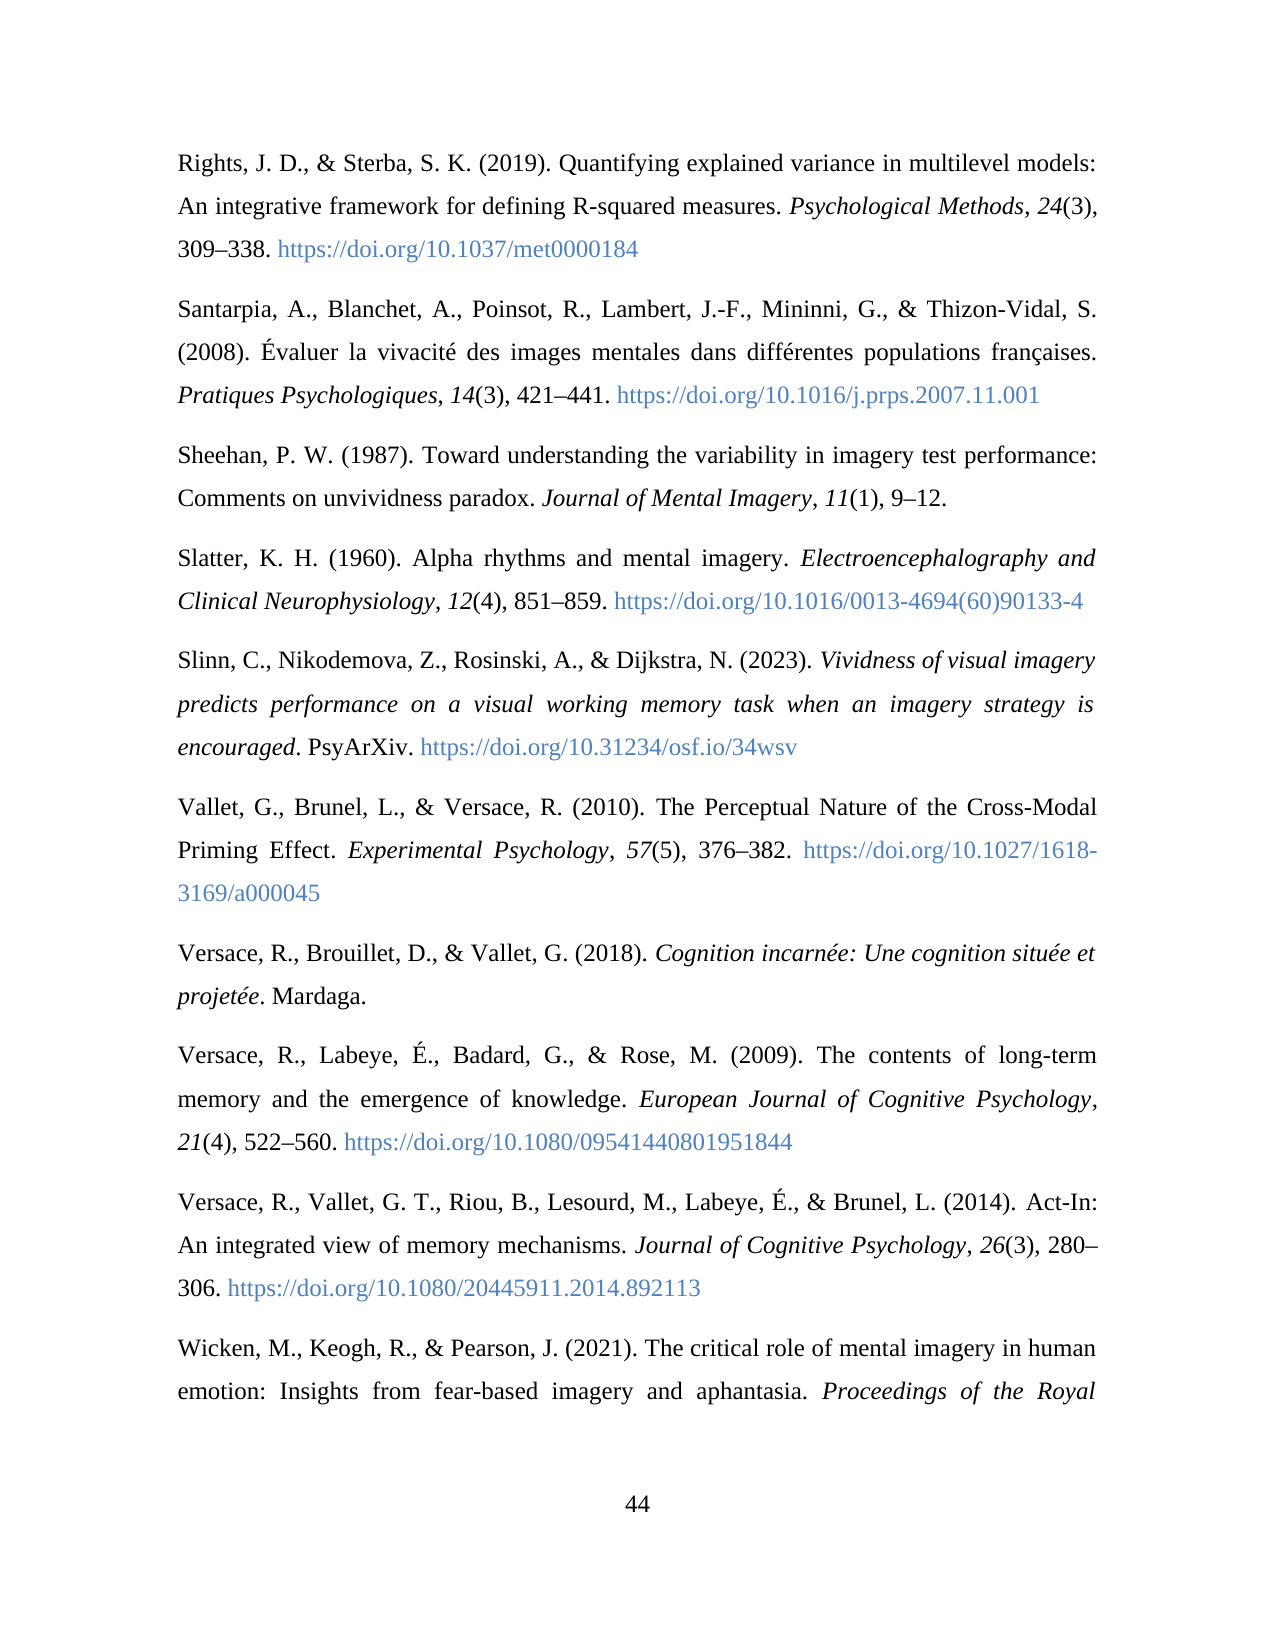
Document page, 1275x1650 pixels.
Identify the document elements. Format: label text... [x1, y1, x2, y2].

text Sheehan, P. W. (1987). Toward understanding the variability in imagery test performance: Comments on unvividness paradox. Journal of Mental Imagery, 11(1), 9–12. [177, 440, 1098, 512]
text Slinn, C., Nikodemova, Z., Rosinski, A., & Dijkstra, N. (2023). Vividness of visual imagery predicts performance on a visual working memory task when an imagery strategy is encouraged. PsyArXiv. https://doi.org/10.31234/osf.io/34wsv [177, 646, 1098, 761]
text Versace, R., Brouillet, D., & Vallet, G. (2018). Cognition incarnée: Une cognition située et projetée. Mardaga. [177, 938, 1098, 1009]
text Santarpia, A., Blanchet, A., Poinsot, R., Lambert, J.-F., Mininni, G., & Thizon-Vidal, S. (2008). Évaluer la vivacité des images mentales dans différentes populations françaises. Pratiques Psychologiques, 14(3), 421–441. https://doi.org/10.1016/j.prps.2007.11.001 [177, 294, 1098, 409]
text Vallet, G., Brunel, L., & Versace, R. (2010). The Perceptual Nature of the Cross-Modal Priming Effect. Experimental Psychology, 57(5), 376–382. https://doi.org/10.1027/1618-3169/a000045 [177, 792, 1098, 907]
text Versace, R., Labeye, É., Badard, G., & Rose, M. (2009). The contents of long-term memory and the emergence of knowledge. European Journal of Cognitive Psychology, 21(4), 522–560. https://doi.org/10.1080/09541440801951844 [177, 1041, 1098, 1156]
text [177, 1333, 1098, 1404]
text Slatter, K. H. (1960). Alpha rhythms and mental imagery. Electroencephalography and Clinical Neurophysiology, 12(4), 851–859. https://doi.org/10.1016/0013-4694(60)90133-4 [177, 543, 1098, 614]
text Versace, R., Vallet, G. T., Riou, B., Lesourd, M., Labeye, É., & Brunel, L. (2014). Act-In: An integrated view of memory mechanisms. Journal of Cognitive Psychology, 26(3), 280–306. https://doi.org/10.1080/20445911.2014.892113 [177, 1187, 1098, 1302]
text Rights, J. D., & Sterba, S. K. (2019). Quantifying explained variance in multilevel models: An integrative framework for defining R-squared measures. Psychological Methods, 24(3), 309–338. https://doi.org/10.1037/met0000184 [177, 148, 1098, 263]
